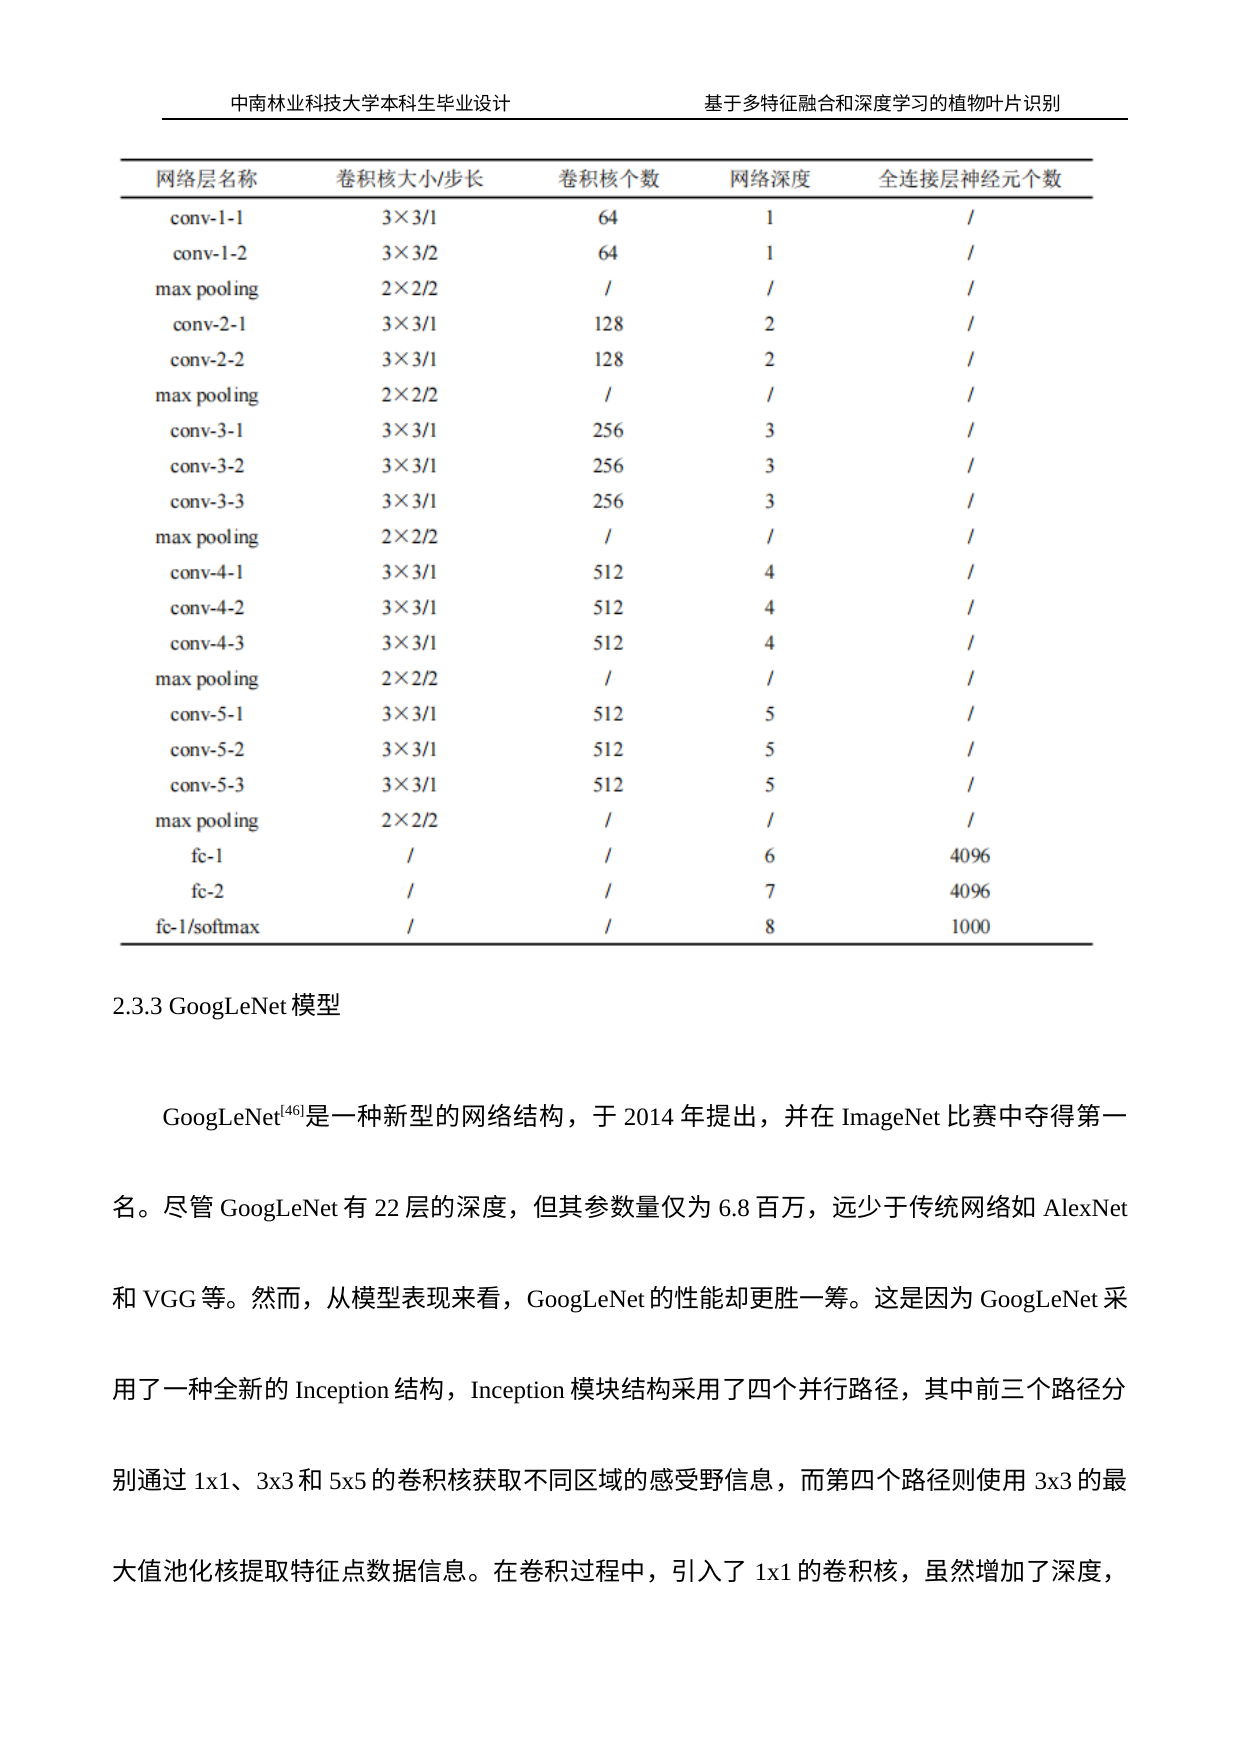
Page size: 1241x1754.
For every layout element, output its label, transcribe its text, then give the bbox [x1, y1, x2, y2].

picture [112, 148, 1129, 958]
text 2.3.3 GoogLeNet模型 [112, 971, 1128, 1036]
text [112, 1083, 1128, 1603]
